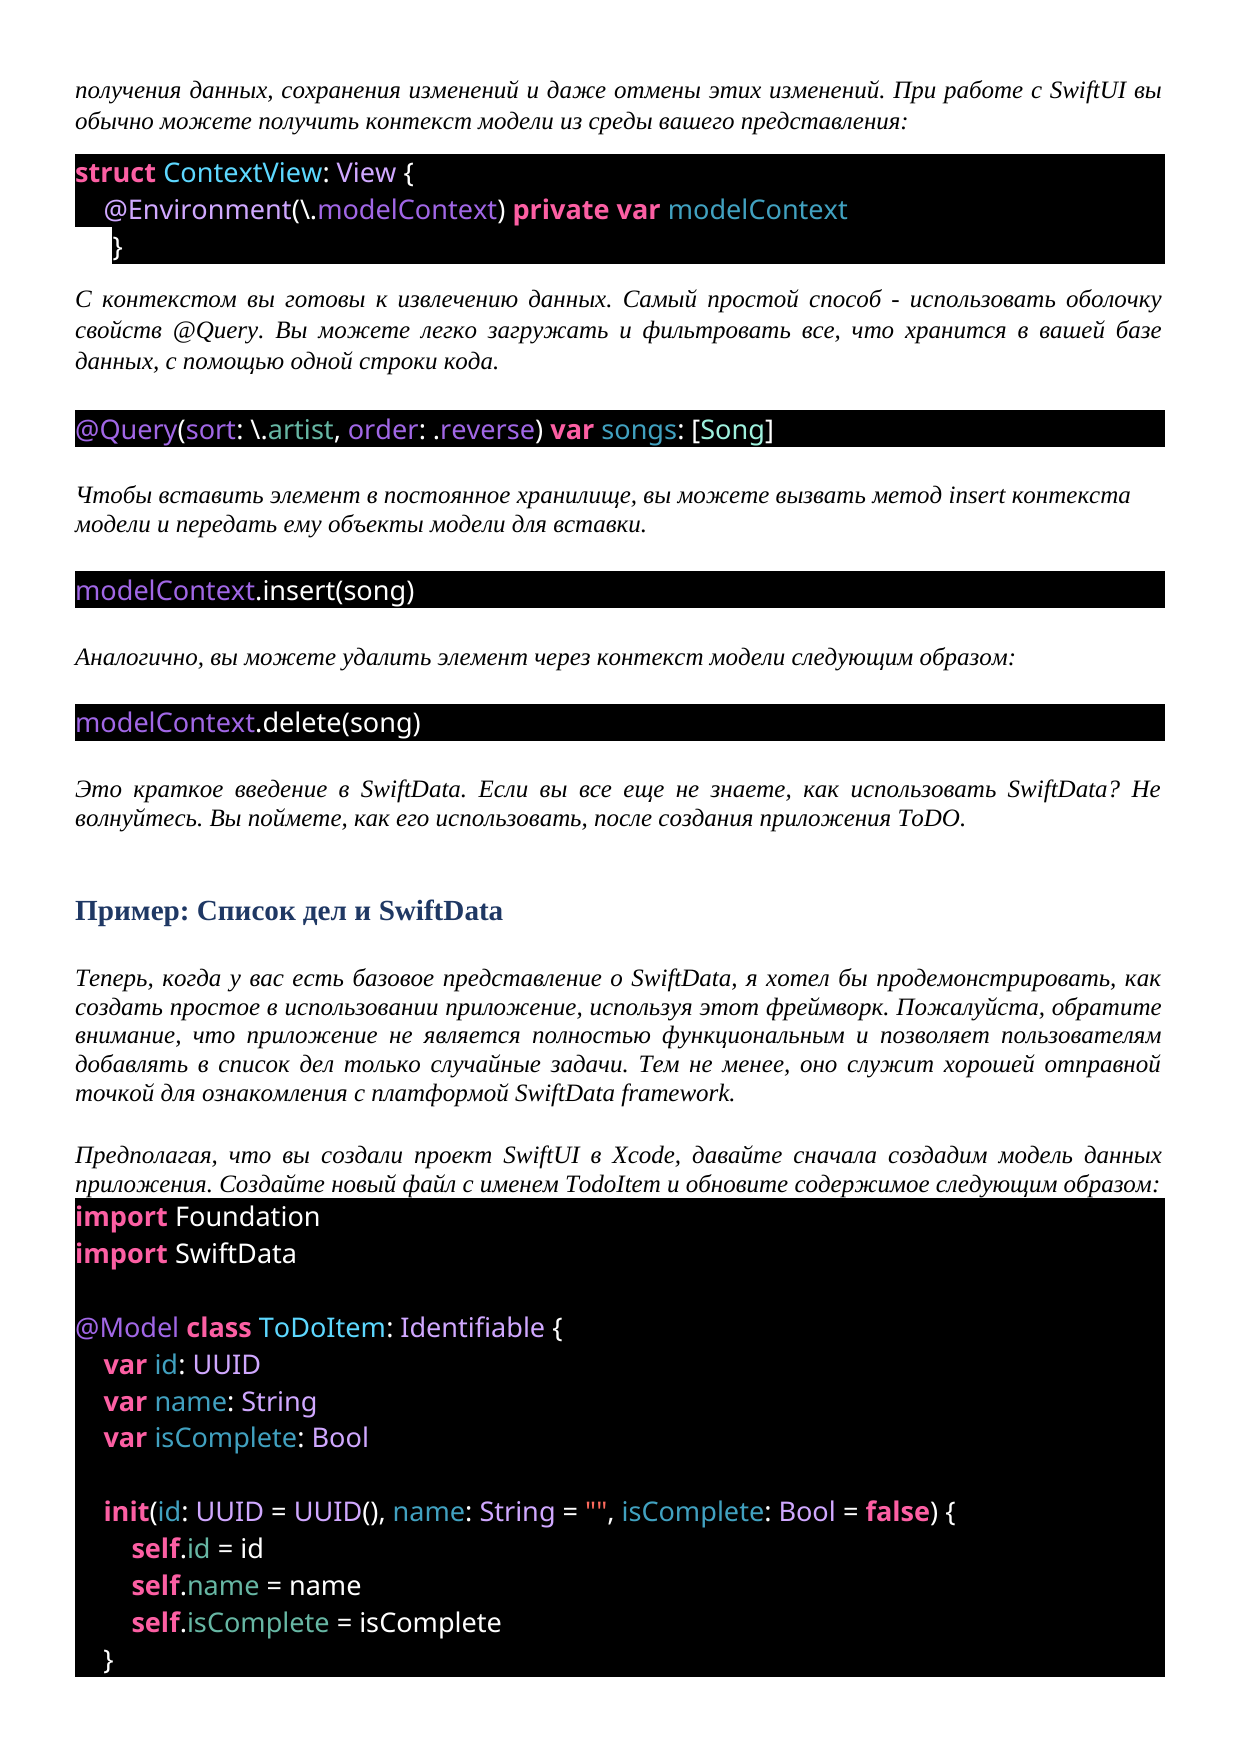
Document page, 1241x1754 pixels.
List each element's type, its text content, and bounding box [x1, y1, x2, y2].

text } [112, 227, 1165, 264]
text struct ContextView: View { [75, 154, 1165, 191]
text import Foundation [75, 1198, 1165, 1234]
text self.id = id [75, 1529, 1165, 1566]
text Это краткое введение в SwiftData. Если вы все еще не знаете, как использовать SwiftData? Не волнуйтесь. Вы поймете, как его использовать, после создания приложения ToDO. [75, 774, 1165, 831]
text @Model class ToDoItem: Identifiable { [75, 1308, 1165, 1345]
text } [75, 1640, 1165, 1677]
text Теперь, когда у вас есть базовое представление о SwiftData, я хотел бы продемонстрировать, как создать простое в использовании приложение, используя этот фреймворк. Пожалуйста, обратите внимание, что приложение не является полностью функциональным и позволяет пользователям добавлять в список дел только случайные задачи. Тем не менее, оно служит хорошей отправной точкой для ознакомления с платформой SwiftData framework. [75, 963, 1165, 1107]
text Предполагая, что вы создали проект SwiftUI в Xcode, давайте сначала создадим модель данных приложения. Создайте новый файл с именем TodoItem и обновите содержимое следующим образом: [75, 1140, 1165, 1198]
text import SwiftData [75, 1234, 1165, 1271]
text modelContext.delete(song) [75, 704, 1165, 741]
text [75, 75, 1165, 135]
text var id: UUID [75, 1345, 1165, 1382]
text Аналогично, вы можете удалить элемент через контекст модели следующим образом: [75, 642, 1165, 670]
text Чтобы вставить элемент в постоянное хранилище, вы можете вызвать метод insert контекста модели и передать ему объекты модели для вставки. [75, 481, 1165, 538]
subtitle Пример: Список дел и SwiftData [75, 893, 1165, 927]
text @Environment(\.modelContext) private var modelContext [75, 191, 1165, 227]
text init(id: UUID = UUID(), name: String = "", isComplete: Bool = false) { [75, 1493, 1165, 1529]
text modelContext.insert(song) [75, 571, 1165, 608]
text self.name = name [75, 1566, 1165, 1603]
text var name: String [75, 1382, 1165, 1419]
text var isComplete: Bool [75, 1419, 1165, 1456]
text @Query(sort: \.artist, order: .reverse) var songs: [Song] [75, 410, 1165, 447]
text self.isComplete = isComplete [75, 1603, 1165, 1640]
text С контекстом вы готовы к извлечению данных. Самый простой способ - использовать оболочку свойств @Query. Вы можете легко загружать и фильтровать все, что хранится в вашей базе данных, с помощью одной строки кода. [75, 284, 1165, 375]
